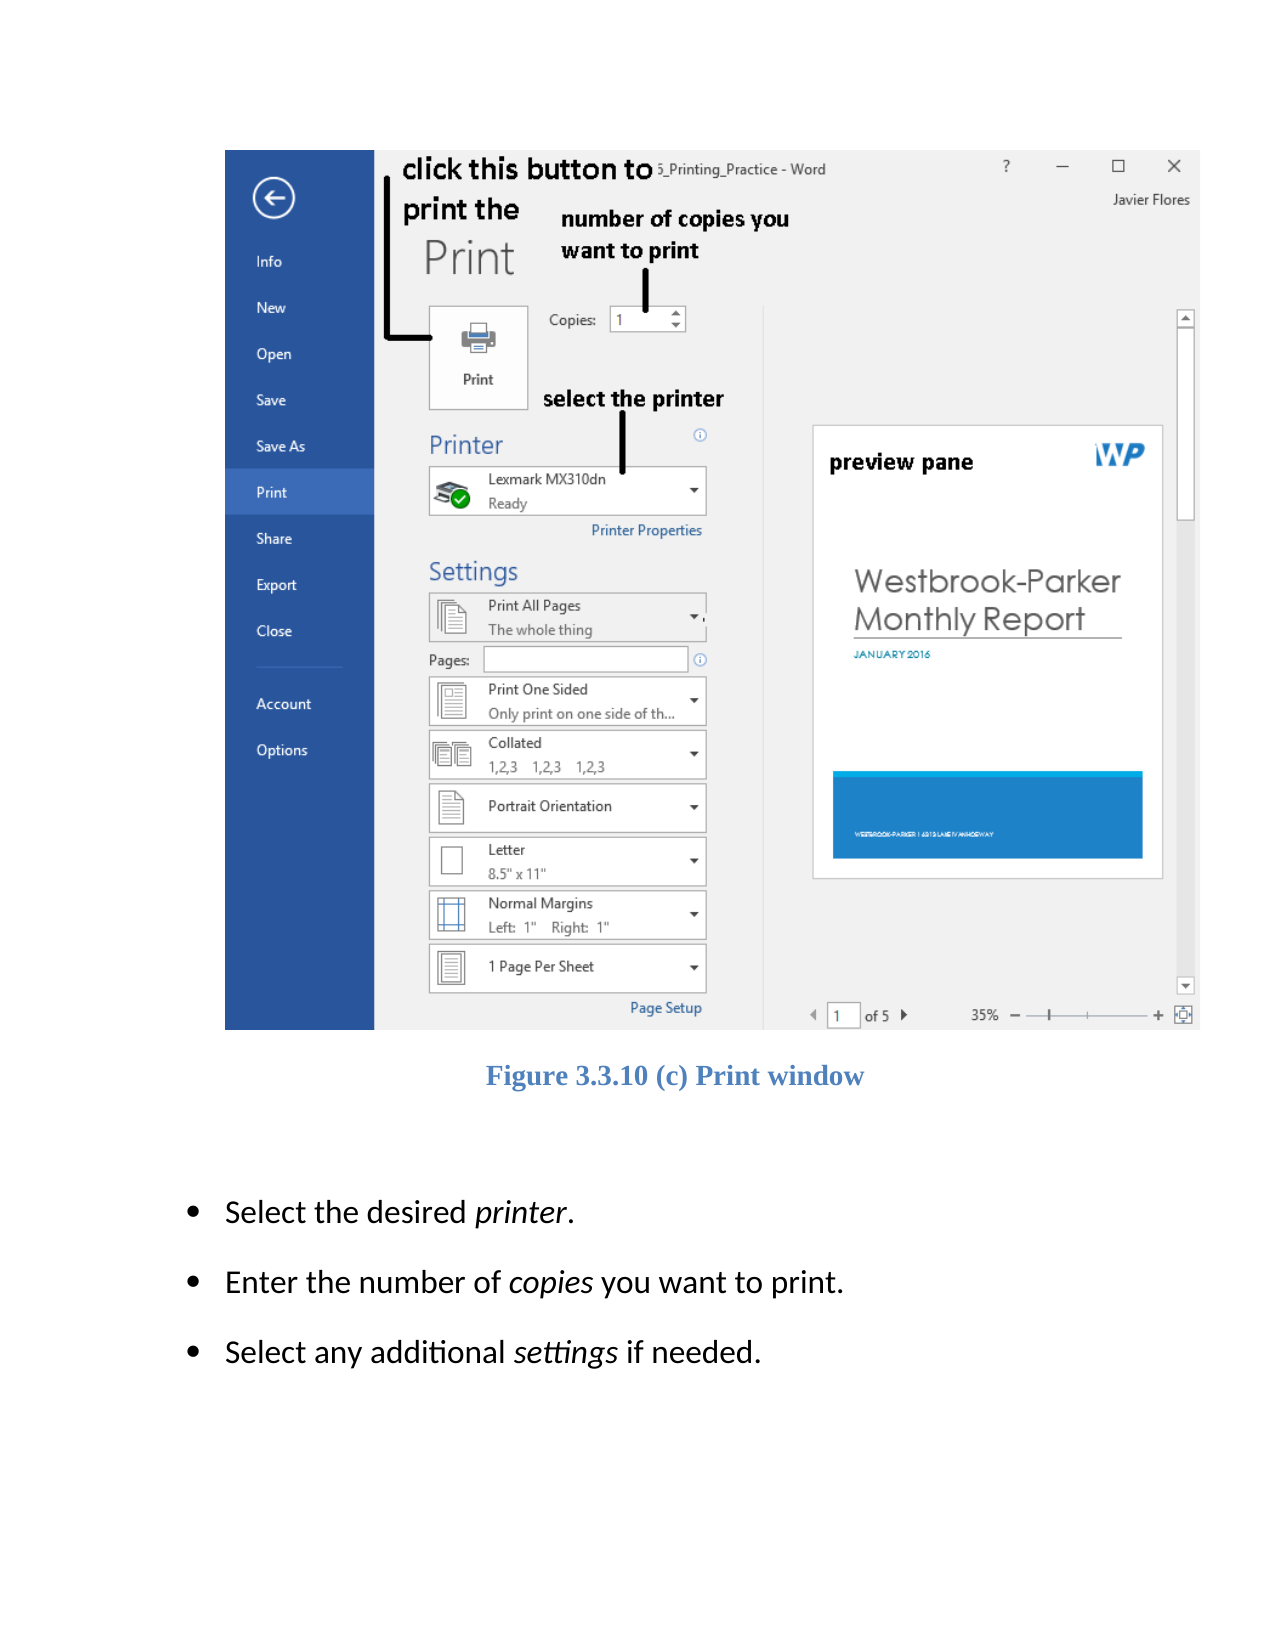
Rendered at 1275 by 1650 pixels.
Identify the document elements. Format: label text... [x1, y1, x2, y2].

list Enter the number of copies you want to print. [187, 1261, 1125, 1302]
text Figure 3.3.10 (c) Print window [225, 1058, 1125, 1092]
list Select any additional settings if needed. [187, 1331, 1125, 1371]
picture [225, 150, 1200, 1030]
list Select the desired printer. [187, 1191, 1125, 1232]
